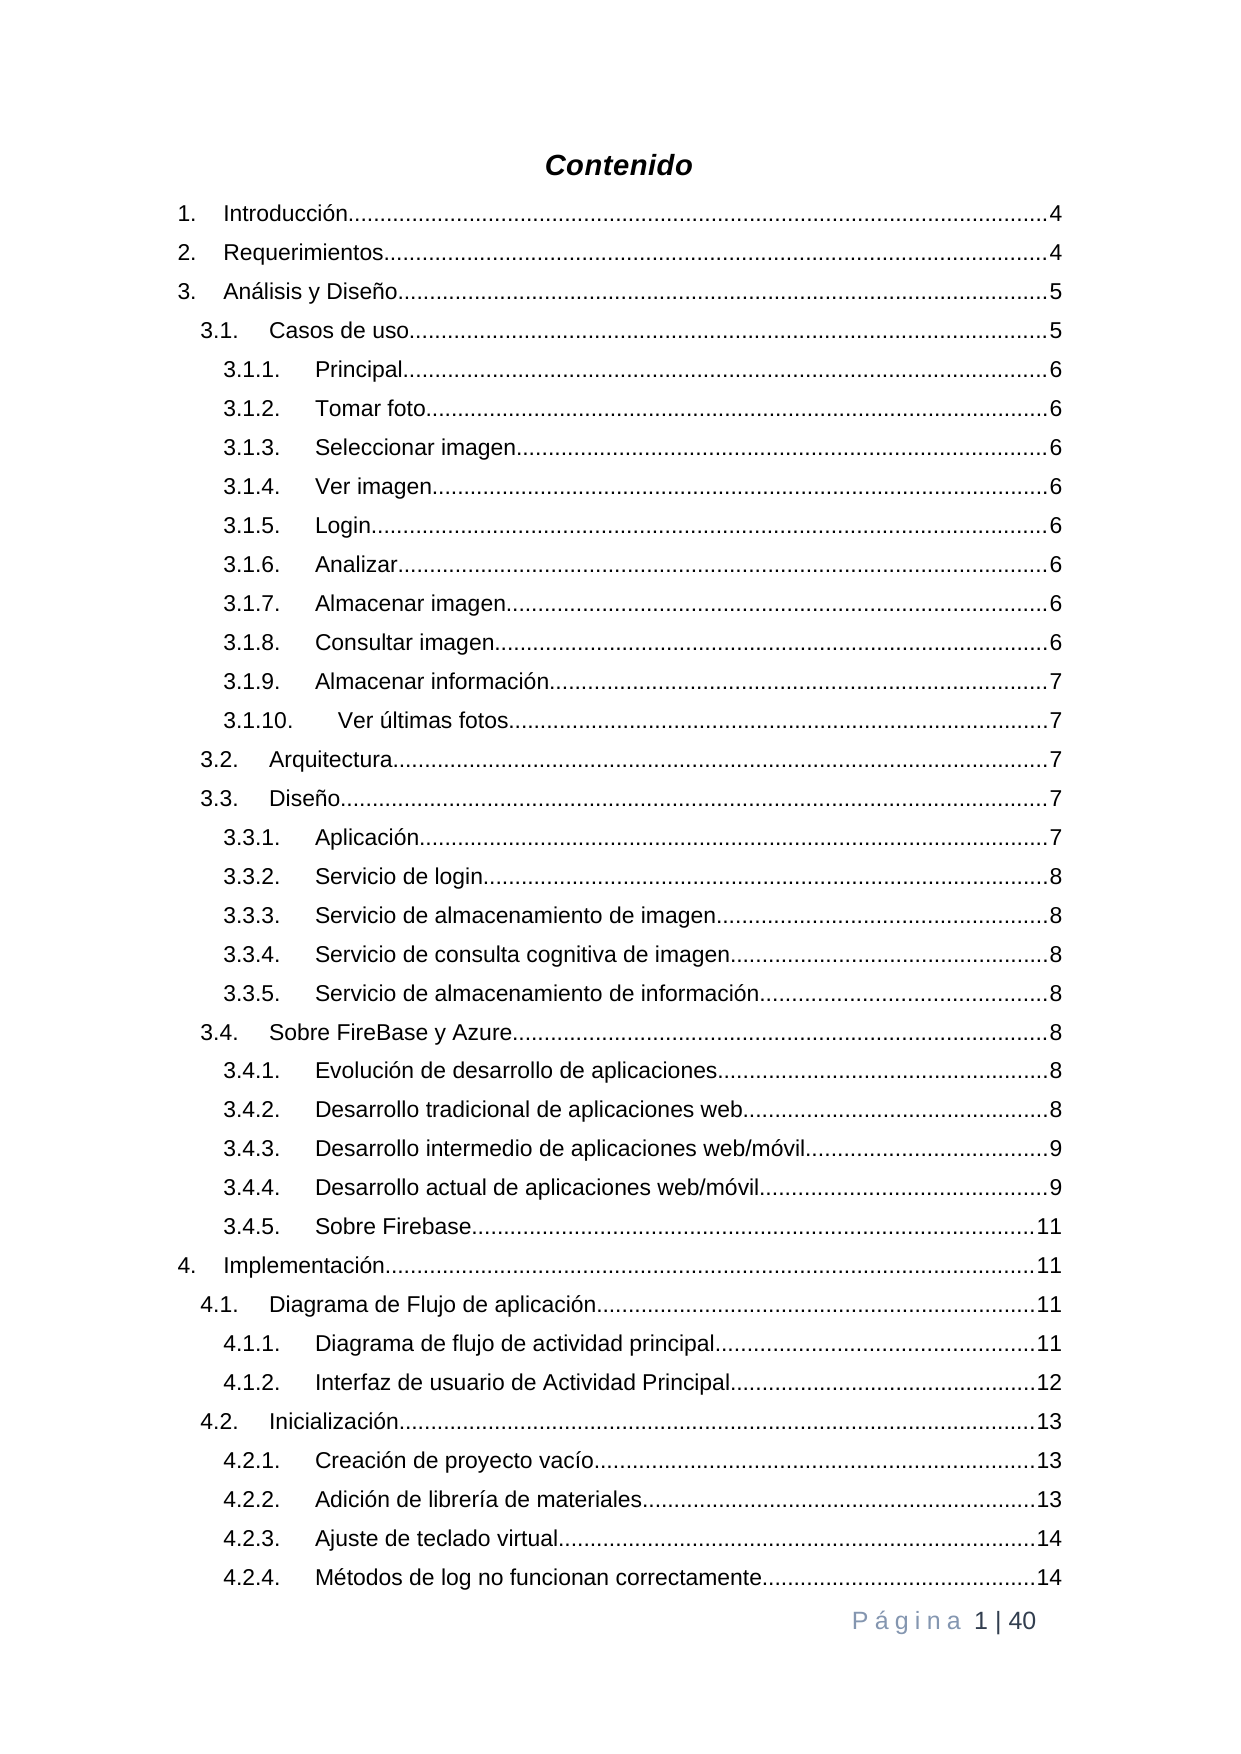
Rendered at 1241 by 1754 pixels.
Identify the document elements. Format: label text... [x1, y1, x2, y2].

text Contenido [177, 148, 1063, 181]
text 4.2.1. Creación de proyecto vacío 13 [223, 1447, 1063, 1473]
text 3.3.4. Servicio de consulta cognitiva de imagen 8 [223, 941, 1063, 967]
text 4.2.3. Ajuste de teclado virtual 14 [223, 1525, 1063, 1551]
text 3.1.5. Login 6 [223, 512, 1063, 538]
text 3.1.4. Ver imagen 6 [223, 473, 1063, 499]
text 3.3. Diseño 7 [200, 785, 1063, 811]
text 3.4.2. Desarrollo tradicional de aplicaciones web 8 [223, 1096, 1063, 1123]
text 4.1.2. Interfaz de usuario de Actividad Principal 12 [223, 1369, 1063, 1396]
text 2. Requerimientos 4 [177, 239, 1063, 266]
text 3.3.5. Servicio de almacenamiento de información 8 [223, 979, 1063, 1006]
text 4. Implementación 11 [177, 1252, 1063, 1279]
text 3.4.3. Desarrollo intermedio de aplicaciones web/móvil 9 [223, 1135, 1063, 1162]
text 3.1.9. Almacenar información 7 [223, 668, 1063, 694]
text 4.2.2. Adición de librería de materiales 13 [223, 1486, 1063, 1512]
text 4.1. Diagrama de Flujo de aplicación 11 [200, 1291, 1063, 1318]
text 3.3.2. Servicio de login 8 [223, 863, 1063, 889]
text 3.4.5. Sobre Firebase 11 [223, 1213, 1063, 1240]
text 3.1. Casos de uso 5 [200, 317, 1063, 344]
text 3.4. Sobre FireBase y Azure 8 [200, 1018, 1063, 1045]
text 3.1.1. Principal 6 [223, 356, 1063, 383]
text 3.1.8. Consultar imagen 6 [223, 629, 1063, 655]
text 4.2. Inicialización 13 [200, 1408, 1063, 1434]
text 3.4.1. Evolución de desarrollo de aplicaciones 8 [223, 1057, 1063, 1084]
text 3.4.4. Desarrollo actual de aplicaciones web/móvil 9 [223, 1174, 1063, 1201]
text 3.1.6. Analizar 6 [223, 551, 1063, 577]
text 3.1.3. Seleccionar imagen 6 [223, 434, 1063, 461]
text 3.1.10. Ver últimas fotos 7 [223, 707, 1063, 733]
text 3.3.3. Servicio de almacenamiento de imagen 8 [223, 902, 1063, 928]
text 3.2. Arquitectura 7 [200, 746, 1063, 772]
text 3.1.7. Almacenar imagen 6 [223, 590, 1063, 616]
text 3.1.2. Tomar foto 6 [223, 395, 1063, 422]
text 3.3.1. Aplicación 7 [223, 824, 1063, 850]
text 4.2.4. Métodos de log no funcionan correctamente 14 [223, 1564, 1063, 1590]
text 3. Análisis y Diseño 5 [177, 278, 1063, 305]
text 1. Introducción 4 [177, 200, 1063, 227]
text 4.1.1. Diagrama de flujo de actividad principal 11 [223, 1330, 1063, 1357]
